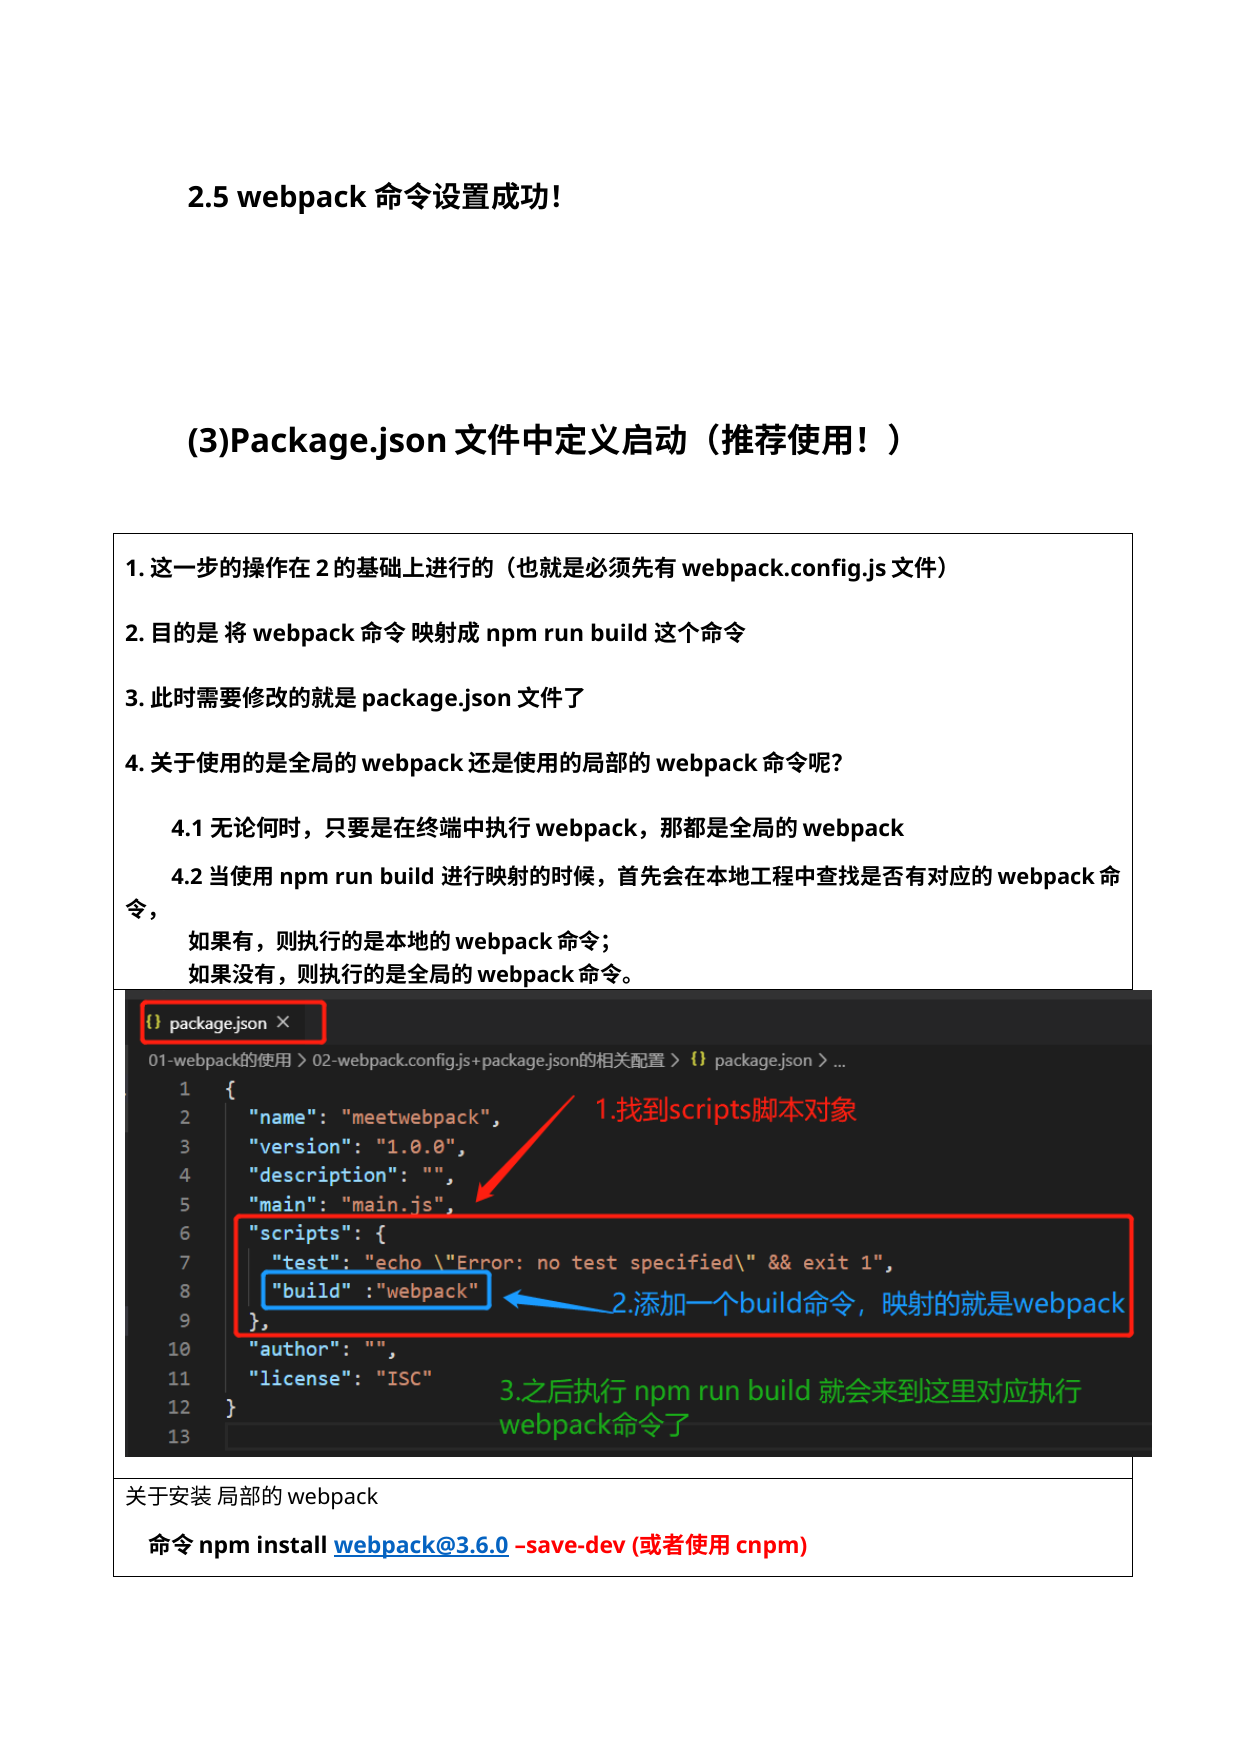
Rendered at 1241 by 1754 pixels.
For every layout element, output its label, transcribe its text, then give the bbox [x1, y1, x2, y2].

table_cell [114, 1479, 1132, 1576]
subtitle 2.5 webpack 命令设置成功！ [187, 162, 1053, 227]
table_header 1. 这一步的操作在2的基础上进行的（也就是必须先有webpack.config.js文件） 2. 目的是 将 webpack 命令 映射成 npm run build 这个命令 3. 此时需要修改的就是package.json 文件了 4. 关于使用的是全局的webpack还是使用的局部的webpack命令呢？ 4.1 无论何时，只要是在终端中执行webpack，那都是全局的webpack 4.2 当使用npm run build 进行映射的时候，首先会在本地工程中查找是否有对应的webpack命令， 如果有，则执行的是本地的webpack命令； 如果没有，则执行的是全局的webpack命令。 [114, 534, 1132, 989]
table_cell [114, 990, 1132, 1477]
picture [125, 990, 1152, 1457]
subtitle (3)Package.json文件中定义启动（推荐使用！） [187, 405, 1053, 470]
